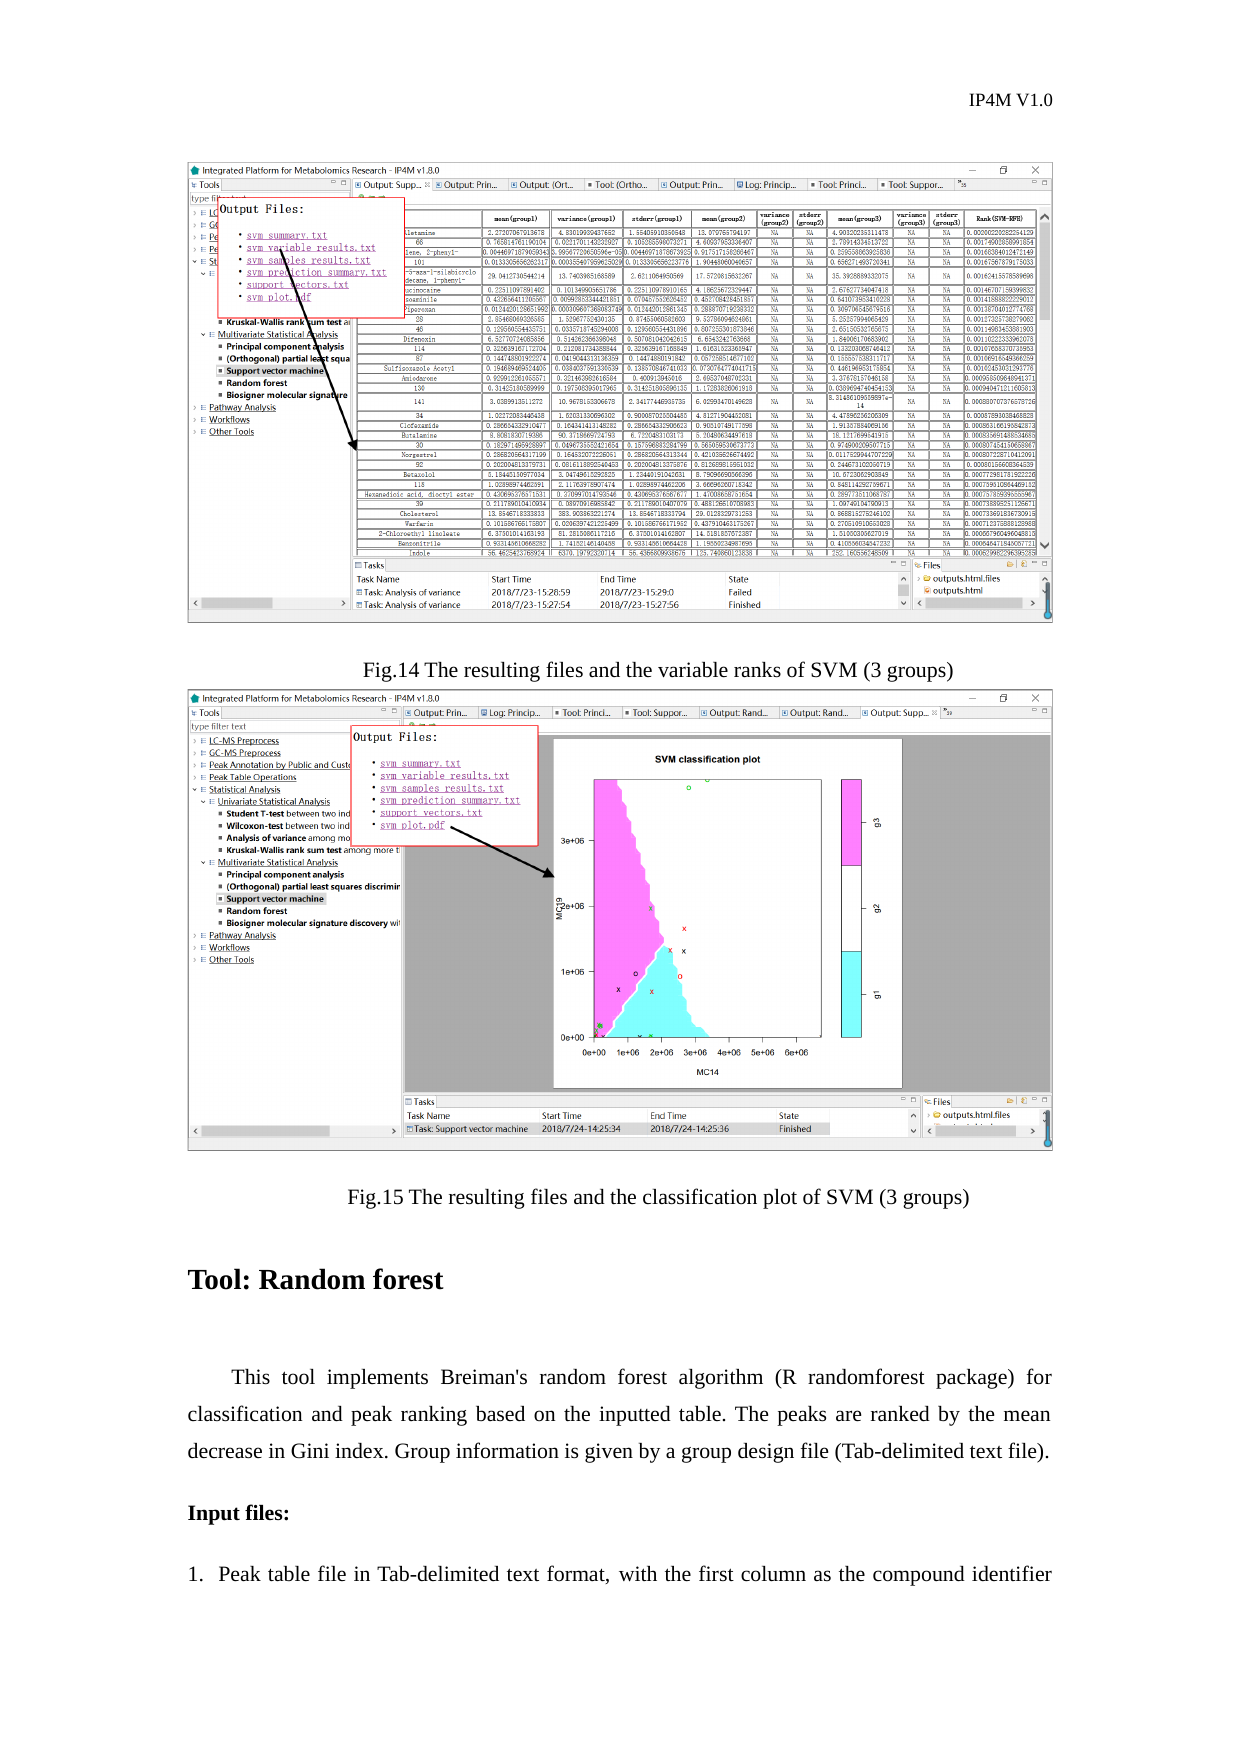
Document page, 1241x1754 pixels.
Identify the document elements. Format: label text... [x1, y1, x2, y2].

text Fig.14 The resulting files and the variable ranks of SVM (3 groups) [231, 653, 1053, 686]
text Fig.15 The resulting files and the classification plot of SVM (3 groups) [231, 1181, 1053, 1213]
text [187, 1557, 1053, 1590]
subtitle Tool: Random forest [187, 1246, 1053, 1311]
picture [187, 162, 1053, 623]
picture [187, 689, 1053, 1151]
text Input files: [187, 1496, 1053, 1528]
text This tool implements Breiman's random forest algorithm (R randomforest package) for classification and peak ranking based on the inputted table. The peaks are ranked by the mean decrease in Gini index. Group information is given by a group design file (Tab-delimited text file). [187, 1360, 1053, 1467]
